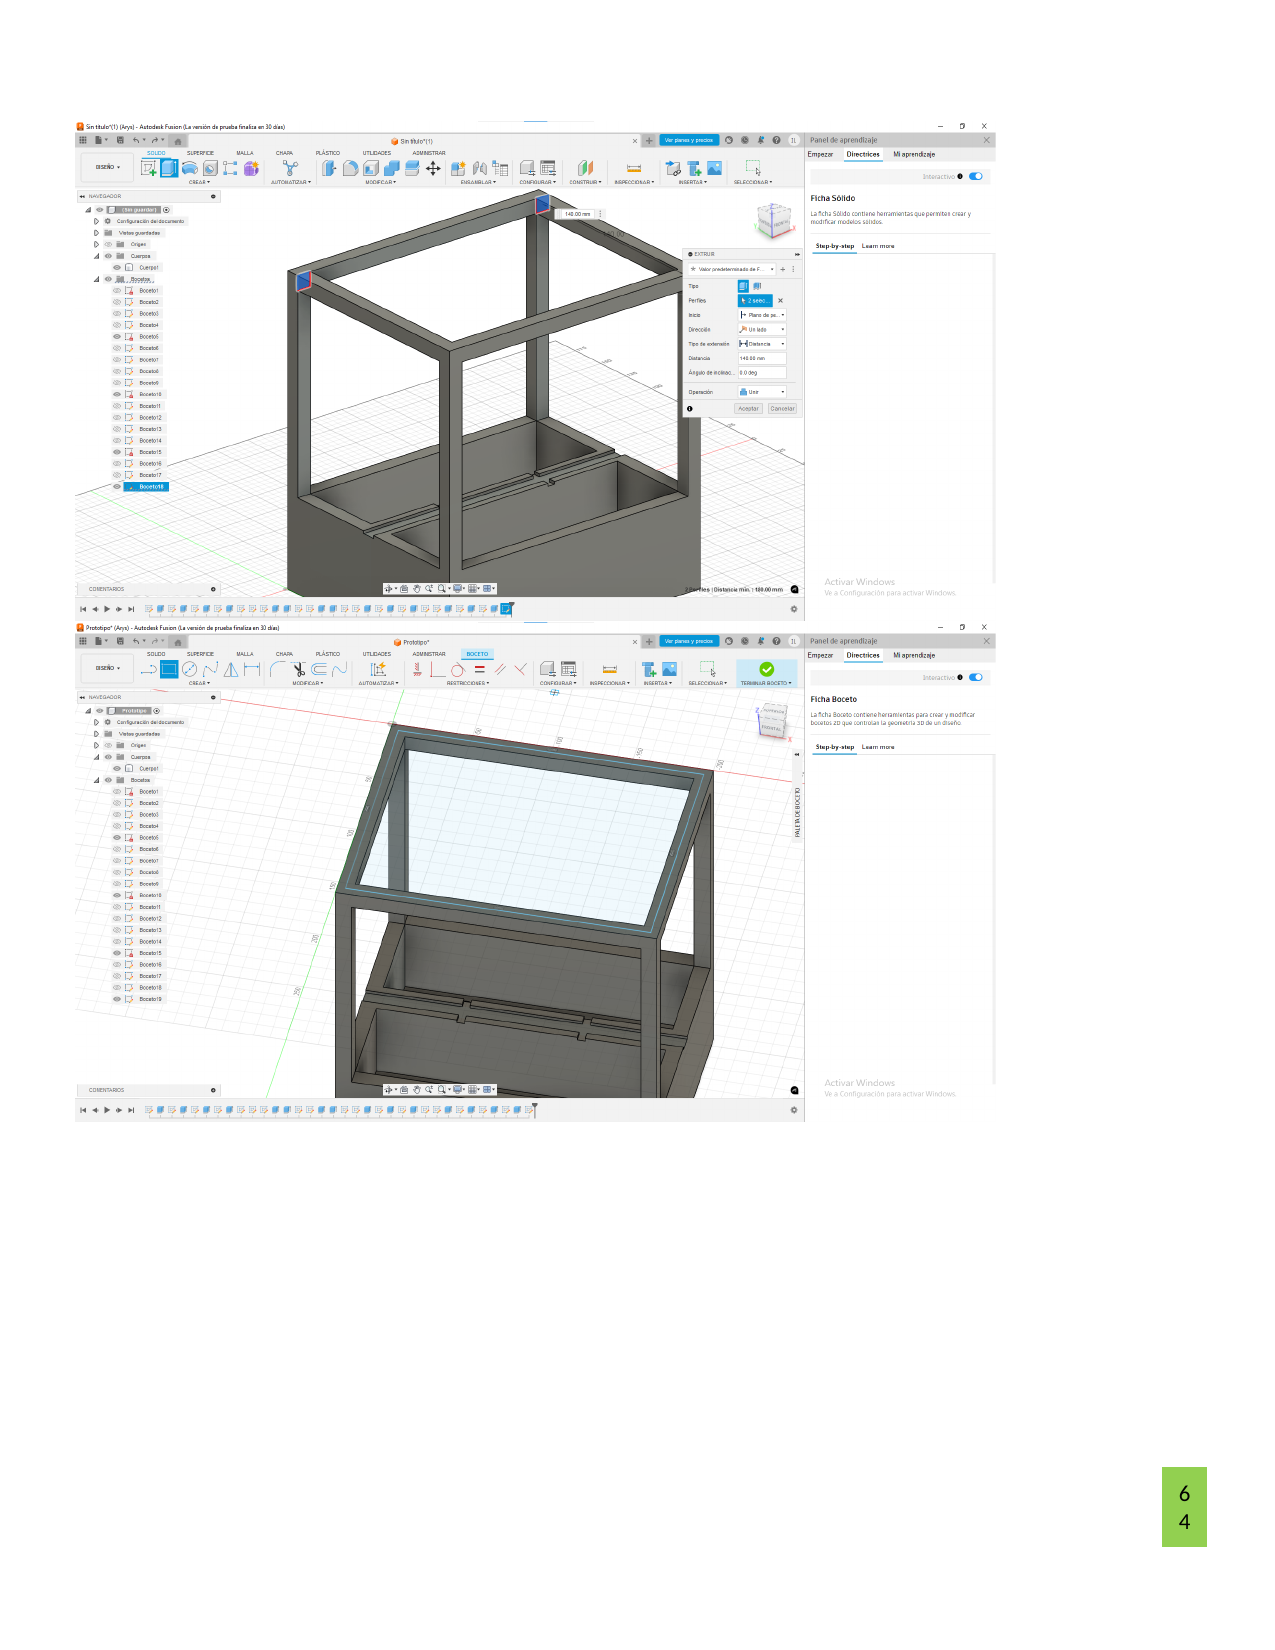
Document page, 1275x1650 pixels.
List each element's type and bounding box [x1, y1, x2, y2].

picture [75, 622, 996, 1122]
picture [75, 121, 996, 621]
